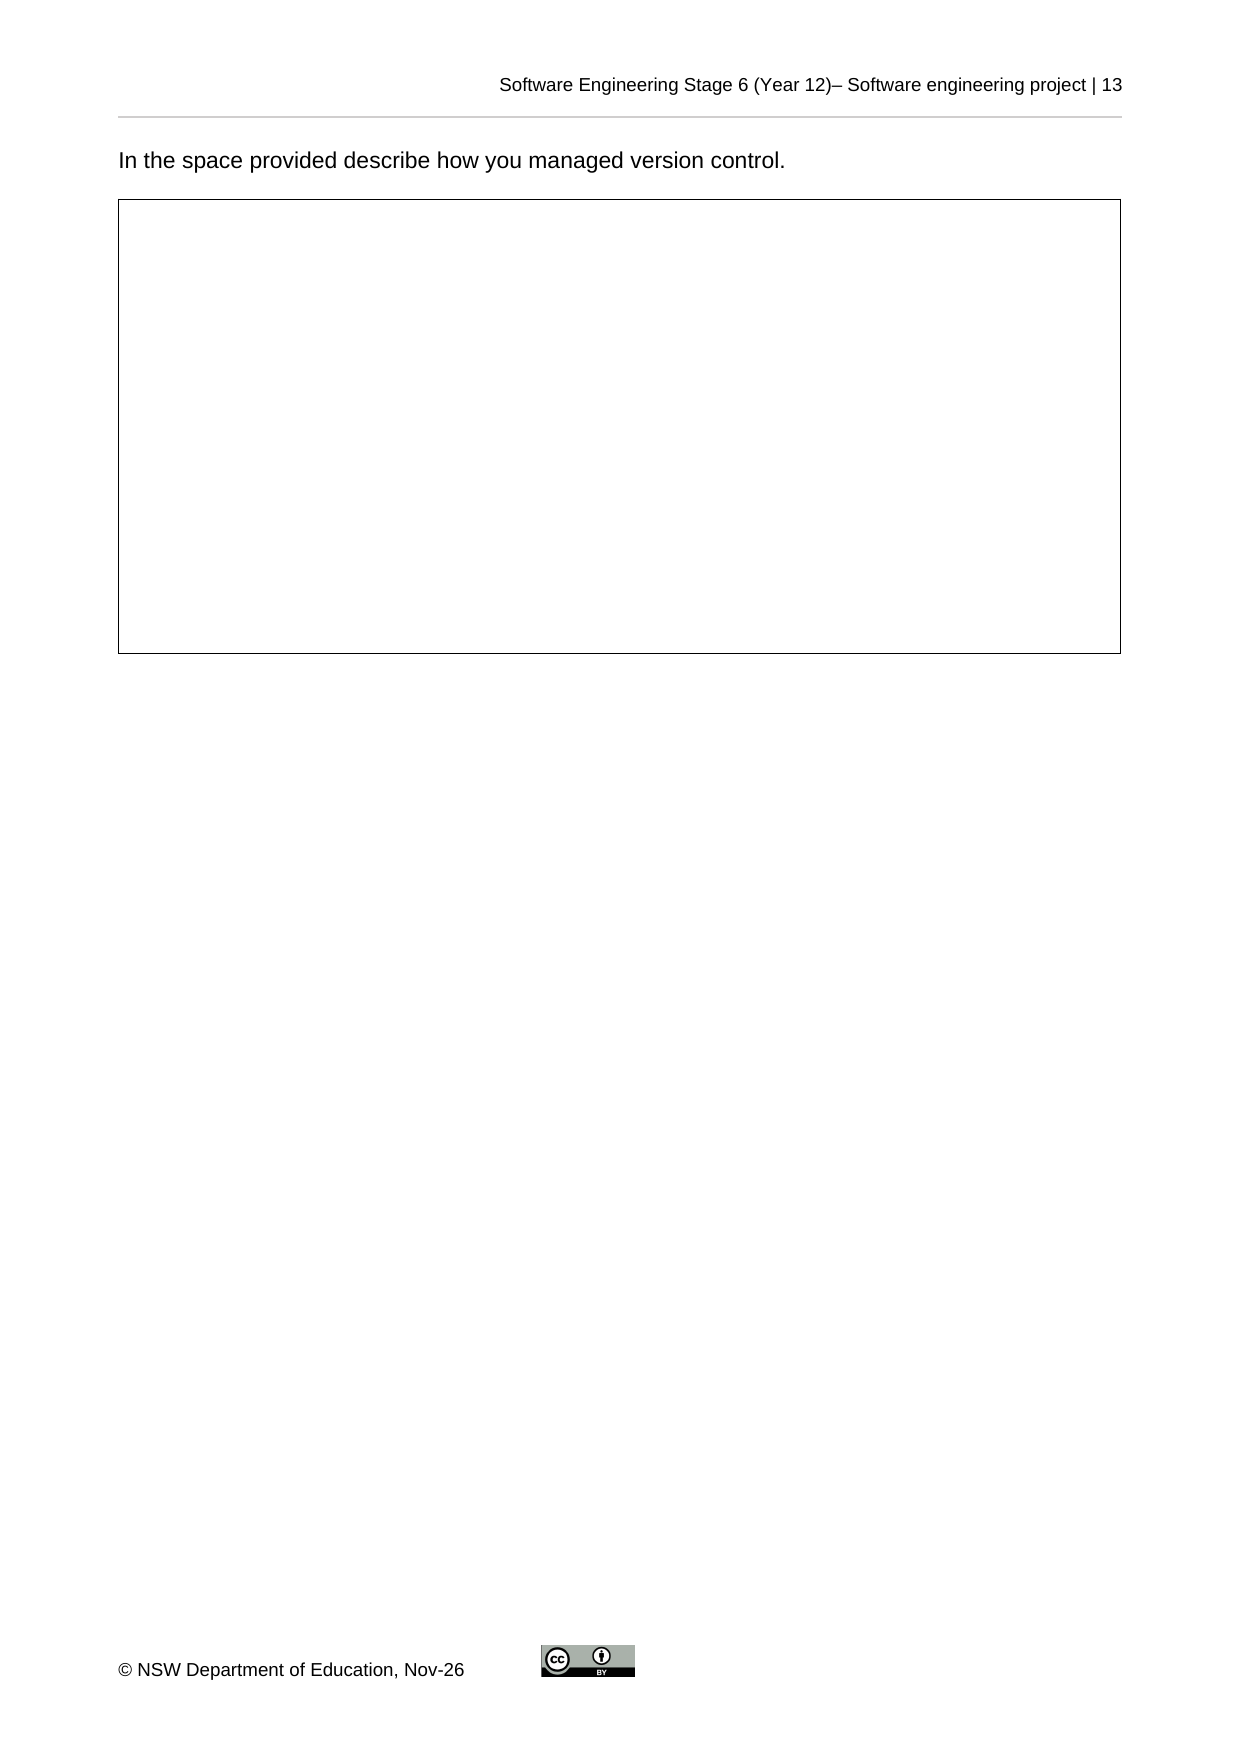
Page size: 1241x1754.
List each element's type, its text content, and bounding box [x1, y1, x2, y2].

table_header [119, 200, 1120, 653]
text In the space provided describe how you managed version control. [118, 147, 1122, 173]
picture [541, 1645, 635, 1677]
